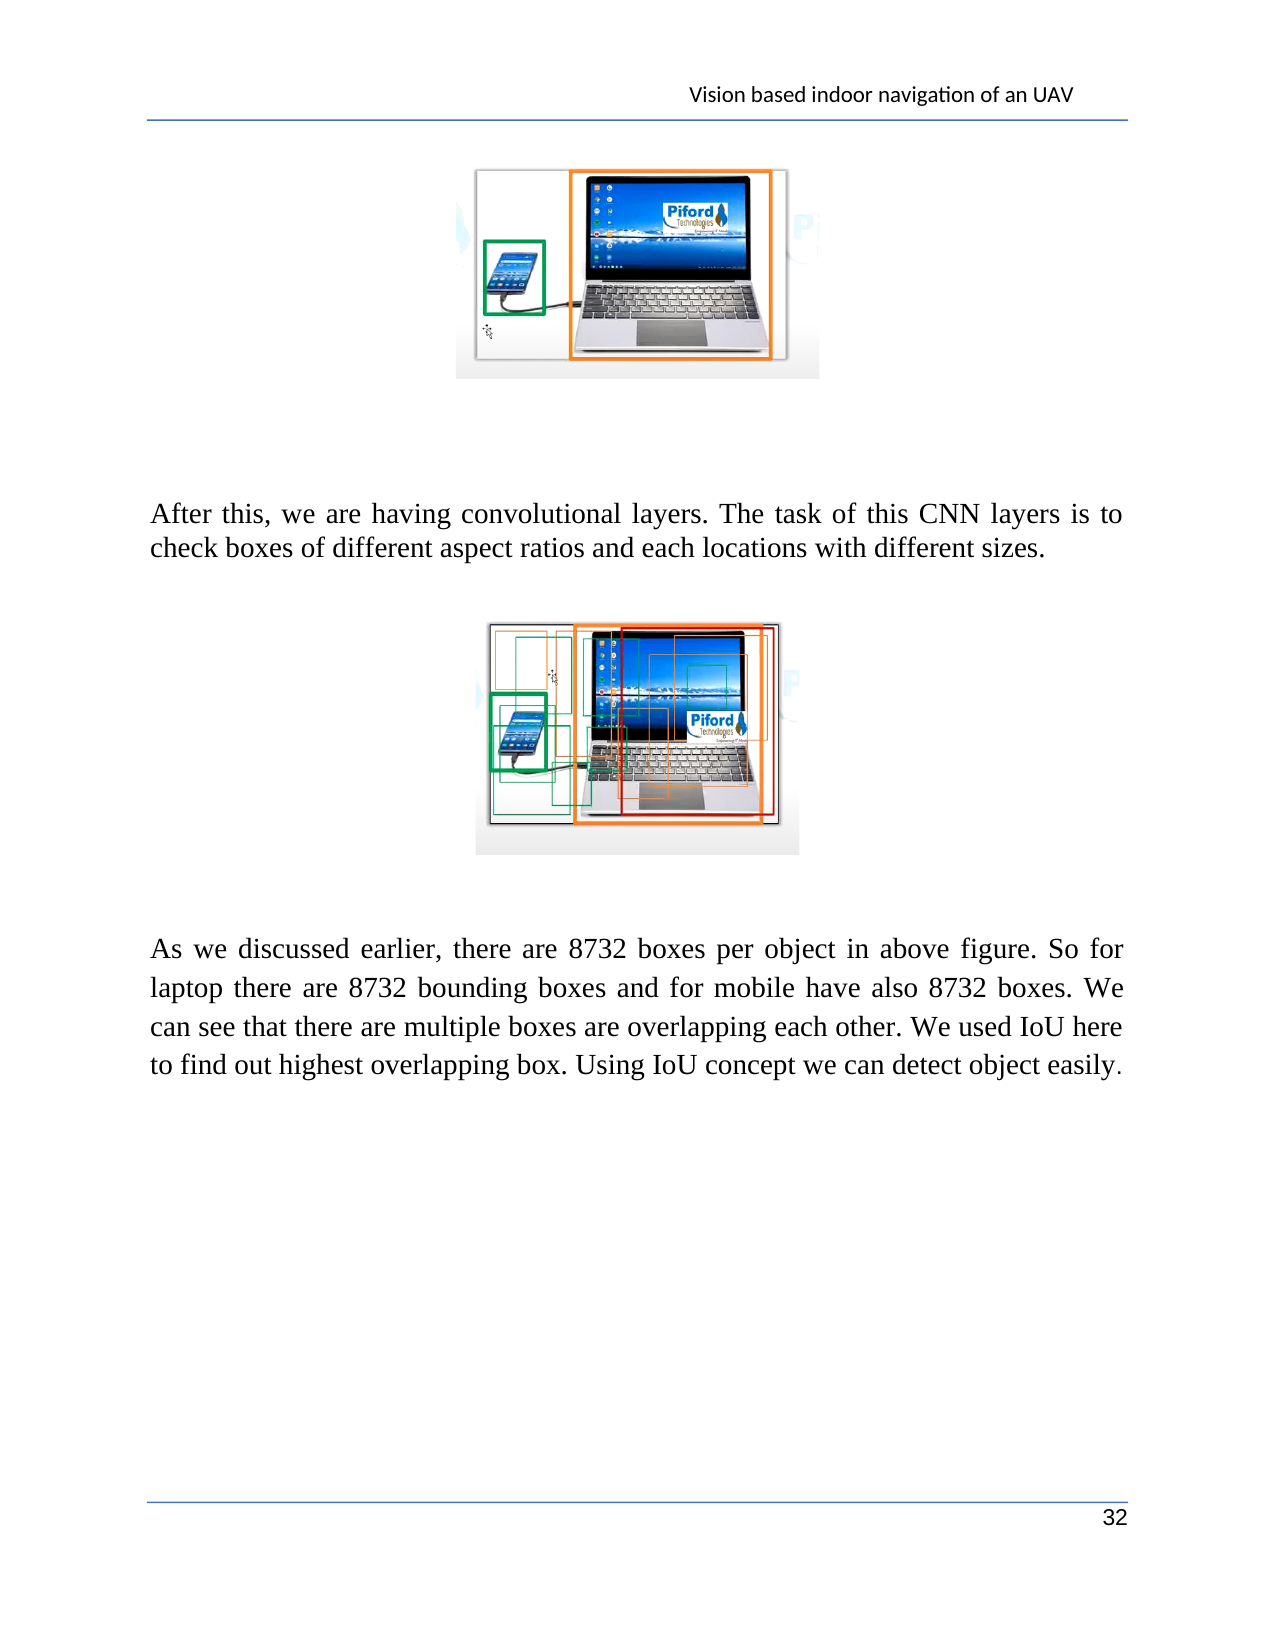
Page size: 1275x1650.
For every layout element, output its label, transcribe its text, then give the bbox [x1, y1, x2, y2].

text As we discussed earlier, there are 8732 boxes per object in above figure. So for laptop there are 8732 bounding boxes and for mobile have also 8732 boxes. We can see that there are multiple boxes are overlapping each other. We used IoU here to find out highest overlapping box. Using IoU concept we can detect object easily. [150, 932, 1125, 1081]
picture [455, 150, 820, 379]
picture [475, 597, 800, 855]
text After this, we are having convolutional layers. The task of this CNN layers is to check boxes of different aspect ratios and each locations with different sizes. [150, 497, 1125, 564]
